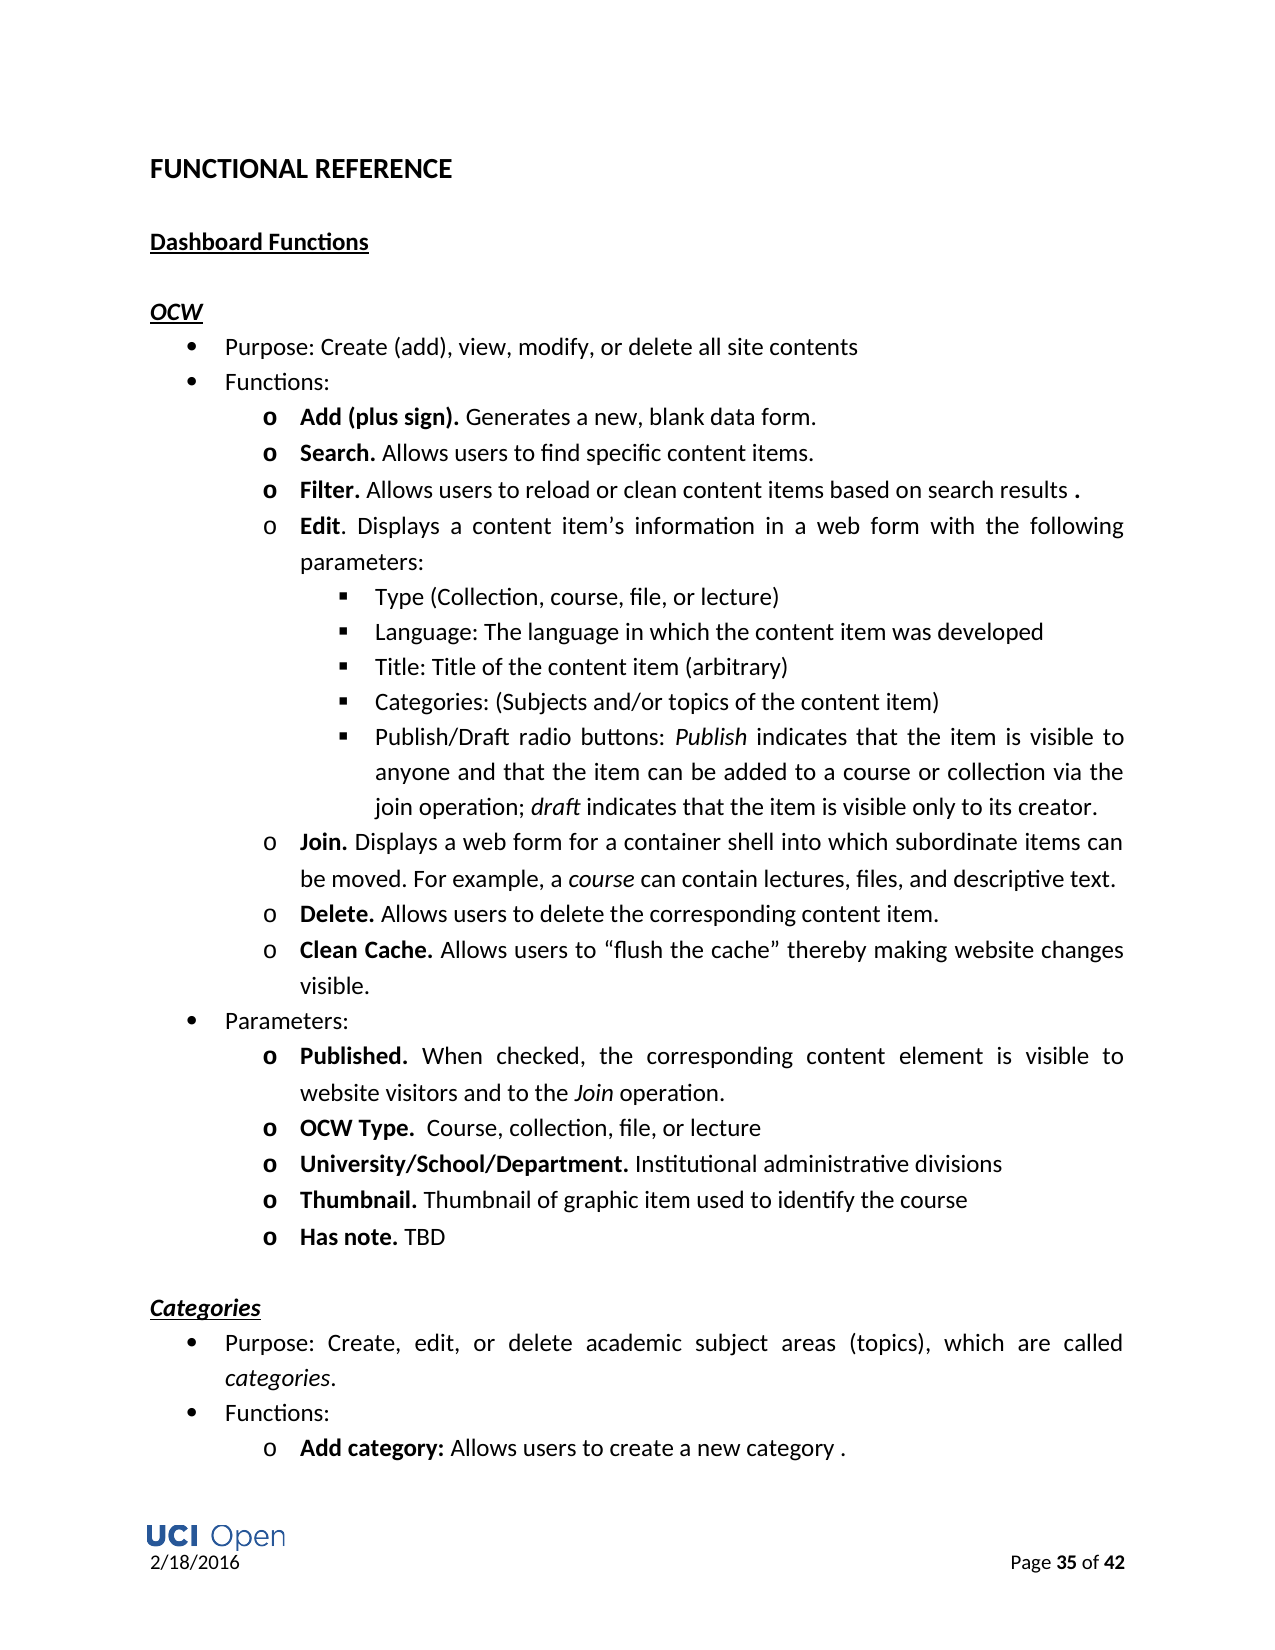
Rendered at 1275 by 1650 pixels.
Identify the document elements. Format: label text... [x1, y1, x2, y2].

list Categories: (Subjects and/or topics of the content item) [337, 687, 1125, 717]
subtitle Dashboard Functions [150, 226, 1125, 256]
subtitle FUNCTIONAL REFERENCE [150, 150, 1125, 186]
list Filter. Allows users to reload or clean content items based on search results . [262, 474, 1125, 506]
list Add (plus sign). Generates a new, blank data form. [262, 401, 1125, 433]
list Join. Displays a web form for a container shell into which subordinate items can be moved. For example, a course can contain lectures, files, and descriptive text. [262, 827, 1125, 893]
list Thumbnail. Thumbnail of graphic item used to identify the course [262, 1185, 1125, 1216]
list University/School/Department. Institutional administrative divisions [262, 1148, 1125, 1180]
list Purpose: Create (add), view, modify, or delete all site contents [187, 331, 1125, 361]
picture [147, 1525, 285, 1551]
list Publish/Draft radio buttons: Publish indicates that the item is visible to anyone and that the item can be added to a course or collection via the join operation; draft indicates that the item is visible only to its creator. [337, 722, 1125, 822]
list Functions: [187, 1398, 1125, 1428]
list Has note. TBD [262, 1221, 1125, 1253]
list Edit. Displays a content item’s information in a web form with the following parameters: [262, 510, 1125, 577]
list Search. Allows users to find specific content items. [262, 437, 1125, 469]
list Clean Cache. Allows users to “flush the cache” thereby making website changes visible. [262, 934, 1125, 1001]
list Type (Collection, course, file, or lecture) [337, 582, 1125, 612]
subtitle Categories [150, 1293, 1125, 1323]
list Functions: [187, 366, 1125, 396]
list Title: Title of the content item (arbitrary) [337, 652, 1125, 682]
list OCW Type. Course, collection, file, or lecture [262, 1112, 1125, 1143]
subtitle OCW [150, 296, 1125, 326]
list Purpose: Create, edit, or delete academic subject areas (topics), which are called categories. [187, 1328, 1125, 1393]
list Delete. Allows users to delete the corresponding content item. [262, 898, 1125, 929]
list Published. When checked, the corresponding content element is visible to website visitors and to the Join operation. [262, 1041, 1125, 1107]
list Add category: Allows users to create a new category . [262, 1433, 1125, 1464]
list Language: The language in which the content item was developed [337, 617, 1125, 647]
list Parameters: [187, 1006, 1125, 1036]
